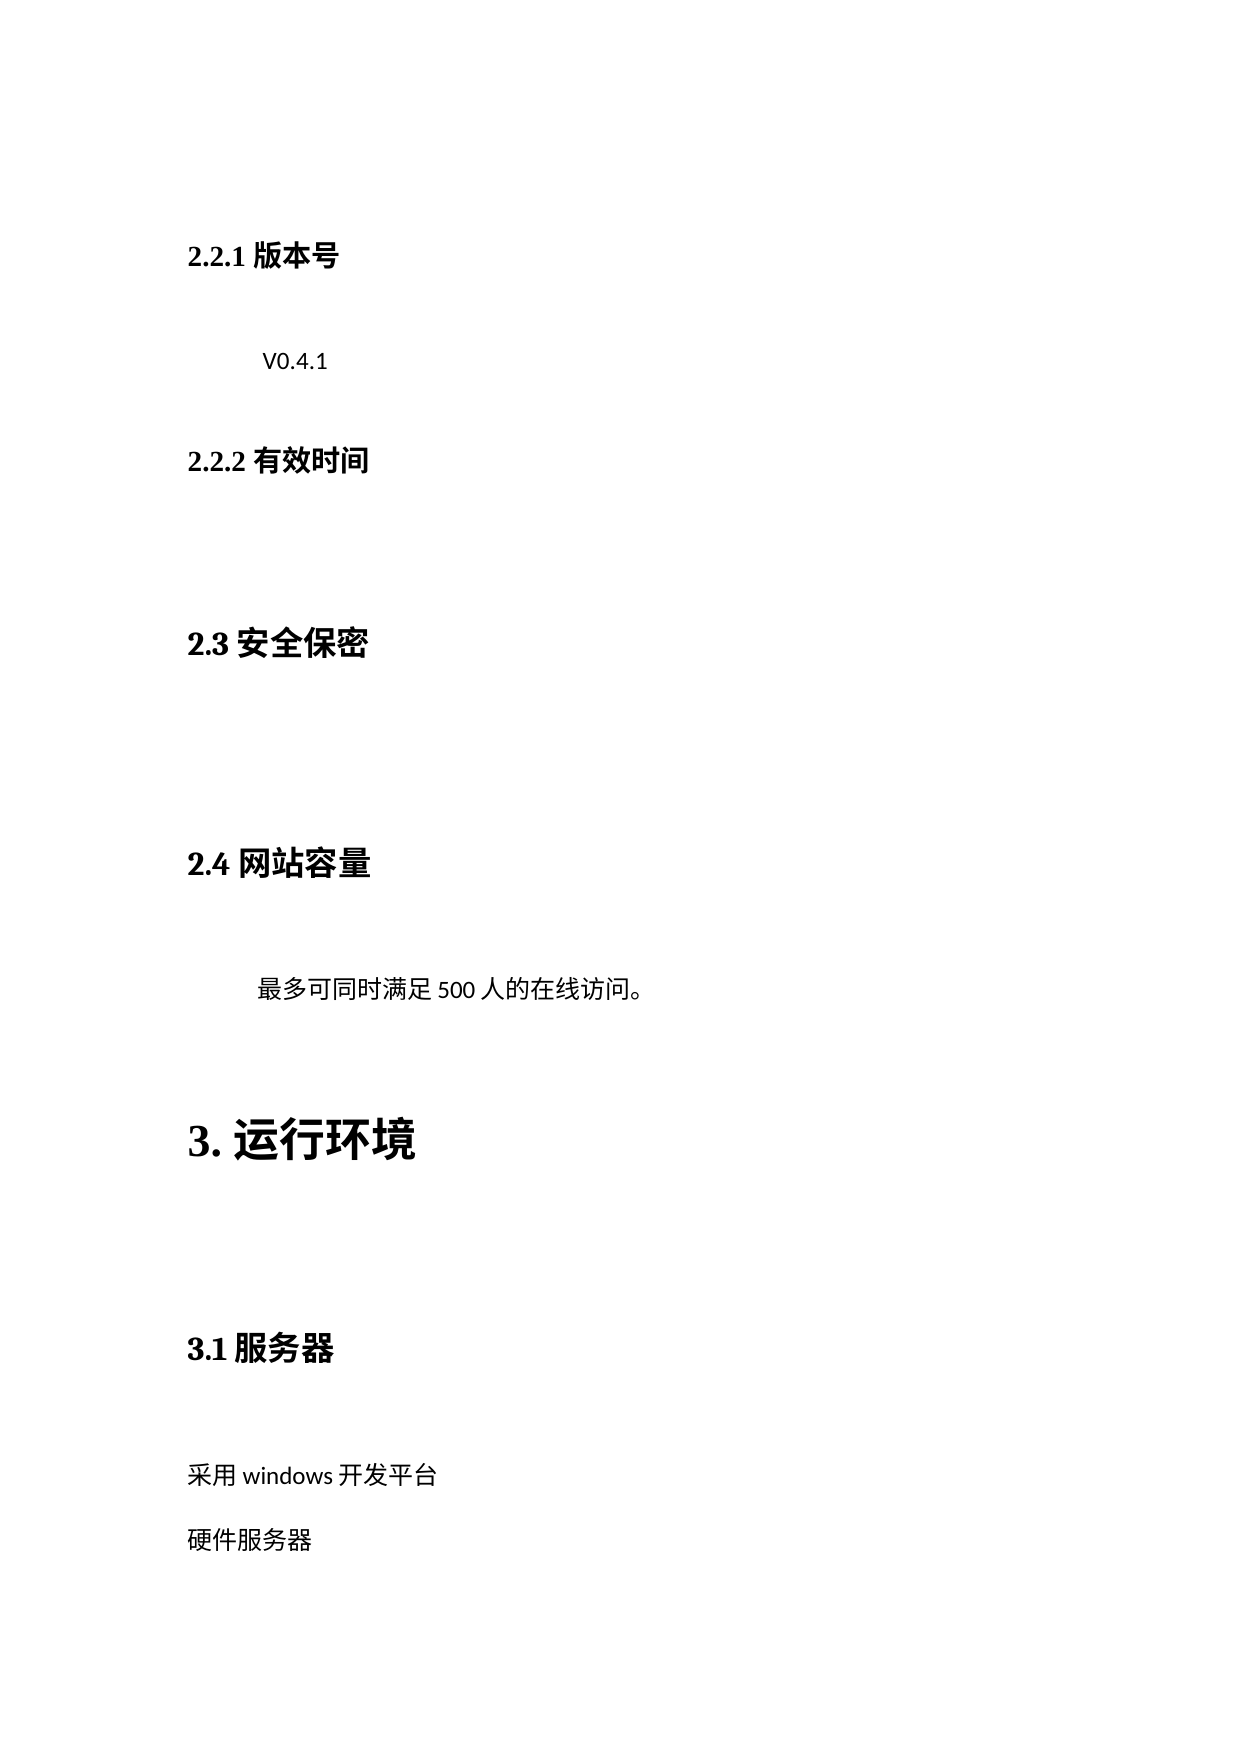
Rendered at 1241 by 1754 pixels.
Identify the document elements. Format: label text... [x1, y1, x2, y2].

subtitle 3.1服务器 [187, 1313, 1053, 1378]
subtitle 3. 运行环境 [187, 1088, 1053, 1186]
subtitle 2.4 网站容量 [187, 828, 1053, 893]
subtitle 2.3 安全保密 [187, 609, 1053, 674]
subtitle 2.2.2 有效时间 [187, 426, 1053, 491]
subtitle V0.4.1 [187, 344, 1053, 377]
text 最多可同时满足500人的在线访问。 [187, 955, 1053, 1020]
text 硬件服务器 [187, 1506, 1053, 1571]
text 采用windows开发平台 [187, 1441, 1053, 1506]
subtitle 2.2.1 版本号 [187, 222, 1053, 287]
